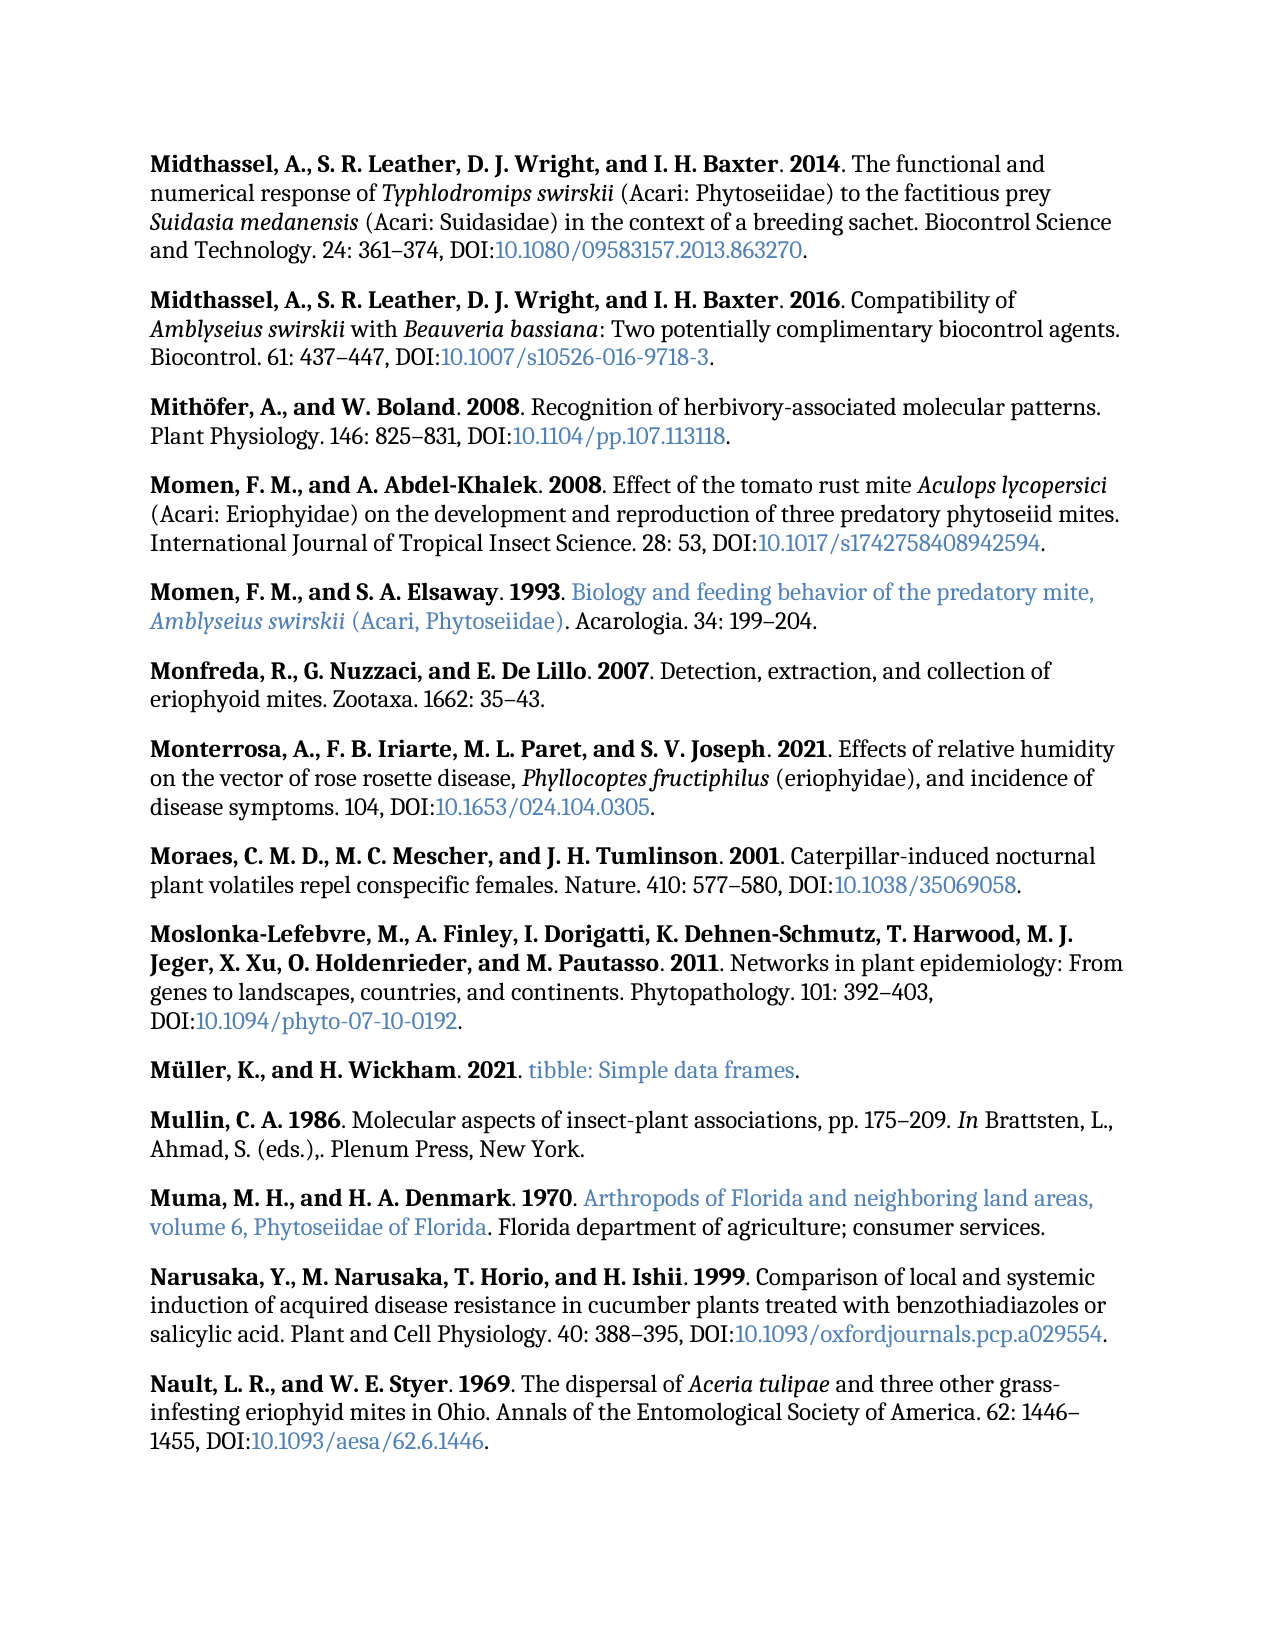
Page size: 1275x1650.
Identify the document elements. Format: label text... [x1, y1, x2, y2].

text Moslonka-Lefebvre, M., A. Finley, I. Dorigatti, K. Dehnen-Schmutz, T. Harwood, M. J. Jeger, X. Xu, O. Holdenrieder, and M. Pautasso. 2011. Networks in plant epidemiology: From genes to landscapes, countries, and continents. Phytopathology. 101: 392–403, DOI:10.1094/phyto-07-10-0192. [150, 920, 1125, 1035]
text Mullin, C. A. 1986. Molecular aspects of insect-plant associations, pp. 175–209. In Brattsten, L., Ahmad, S. (eds.),. Plenum Press, New York. [150, 1106, 1125, 1163]
text Moraes, C. M. D., M. C. Mescher, and J. H. Tumlinson. 2001. Caterpillar-induced nocturnal plant volatiles repel conspecific females. Nature. 410: 577–580, DOI:10.1038/35069058. [150, 842, 1125, 899]
text Midthassel, A., S. R. Leather, D. J. Wright, and I. H. Baxter. 2014. The functional and numerical response of Typhlodromips swirskii (Acari: Phytoseiidae) to the factitious prey Suidasia medanensis (Acari: Suidasidae) in the context of a breeding sachet. Biocontrol Science and Technology. 24: 361–374, DOI:10.1080/09583157.2013.863270. [150, 150, 1125, 265]
text Nault, L. R., and W. E. Styer. 1969. The dispersal of Aceria tulipae and three other grass-infesting eriophyid mites in Ohio. Annals of the Entomological Society of America. 62: 1446–1455, DOI:10.1093/aesa/62.6.1446. [150, 1369, 1125, 1456]
text Muma, M. H., and H. A. Denmark. 1970. Arthropods of Florida and neighboring land areas, volume 6, Phytoseiidae of Florida. Florida department of agriculture; consumer services. [150, 1184, 1125, 1242]
text Mithöfer, A., and W. Boland. 2008. Recognition of herbivory-associated molecular patterns. Plant Physiology. 146: 825–831, DOI:10.1104/pp.107.113118. [150, 393, 1125, 450]
text Monfreda, R., G. Nuzzaci, and E. De Lillo. 2007. Detection, extraction, and collection of eriophyoid mites. Zootaxa. 1662: 35–43. [150, 657, 1125, 714]
text Monterrosa, A., F. B. Iriarte, M. L. Paret, and S. V. Joseph. 2021. Effects of relative humidity on the vector of rose rosette disease, Phyllocoptes fructiphilus (eriophyidae), and incidence of disease symptoms. 104, DOI:10.1653/024.104.0305. [150, 735, 1125, 821]
text Narusaka, Y., M. Narusaka, T. Horio, and H. Ishii. 1999. Comparison of local and systemic induction of acquired disease resistance in cucumber plants treated with benzothiadiazoles or salicylic acid. Plant and Cell Physiology. 40: 388–395, DOI:10.1093/oxfordjournals.pcp.a029554. [150, 1262, 1125, 1349]
text Midthassel, A., S. R. Leather, D. J. Wright, and I. H. Baxter. 2016. Compatibility of Amblyseius swirskii with Beauveria bassiana: Two potentially complimentary biocontrol agents. Biocontrol. 61: 437–447, DOI:10.1007/s10526-016-9718-3. [150, 286, 1125, 372]
text Müller, K., and H. Wickham. 2021. tibble: Simple data frames. [150, 1056, 1125, 1085]
text Momen, F. M., and S. A. Elsaway. 1993. Biology and feeding behavior of the predatory mite, Amblyseius swirskii (Acari, Phytoseiidae). Acarologia. 34: 199–204. [150, 578, 1125, 636]
text Momen, F. M., and A. Abdel-Khalek. 2008. Effect of the tomato rust mite Aculops lycopersici (Acari: Eriophyidae) on the development and reproduction of three predatory phytoseiid mites. International Journal of Tropical Insect Science. 28: 53, DOI:10.1017/s1742758408942594. [150, 471, 1125, 557]
